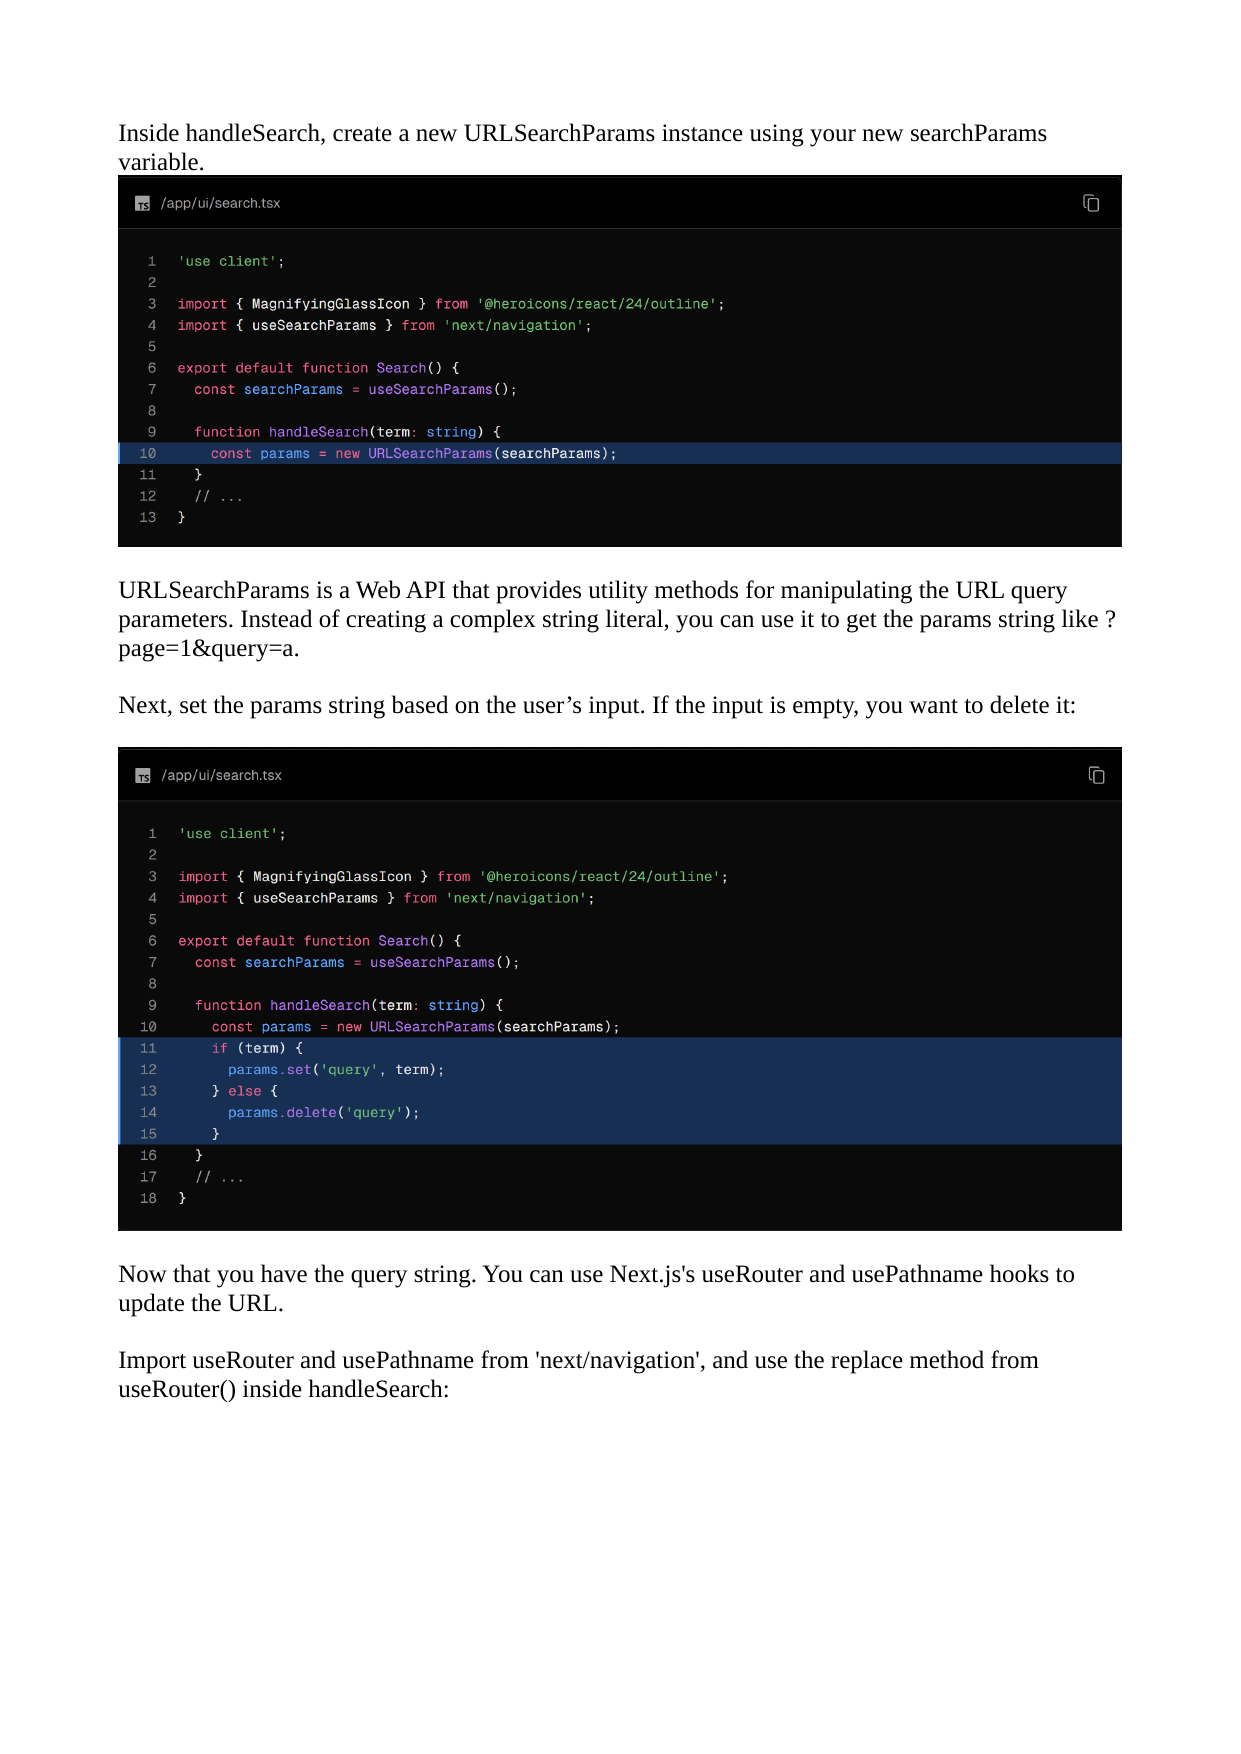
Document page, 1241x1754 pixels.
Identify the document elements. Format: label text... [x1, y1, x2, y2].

picture [118, 747, 1122, 1231]
text Import useRouter and usePathname from 'next/navigation', and use the replace method from useRouter() inside handleSearch: [118, 1345, 1122, 1403]
text Inside handleSearch, create a new URLSearchParams instance using your new searchParams variable. [118, 118, 1122, 175]
text Now that you have the query string. You can use Next.js's useRouter and usePathname hooks to update the URL. [118, 1259, 1122, 1317]
picture [118, 175, 1122, 547]
text Next, set the params string based on the user’s input. If the input is empty, you want to delete it: [118, 690, 1122, 719]
text URLSearchParams is a Web API that provides utility methods for manipulating the URL query parameters. Instead of creating a complex string literal, you can use it to get the params string like ?page=1&query=a. [118, 575, 1122, 661]
